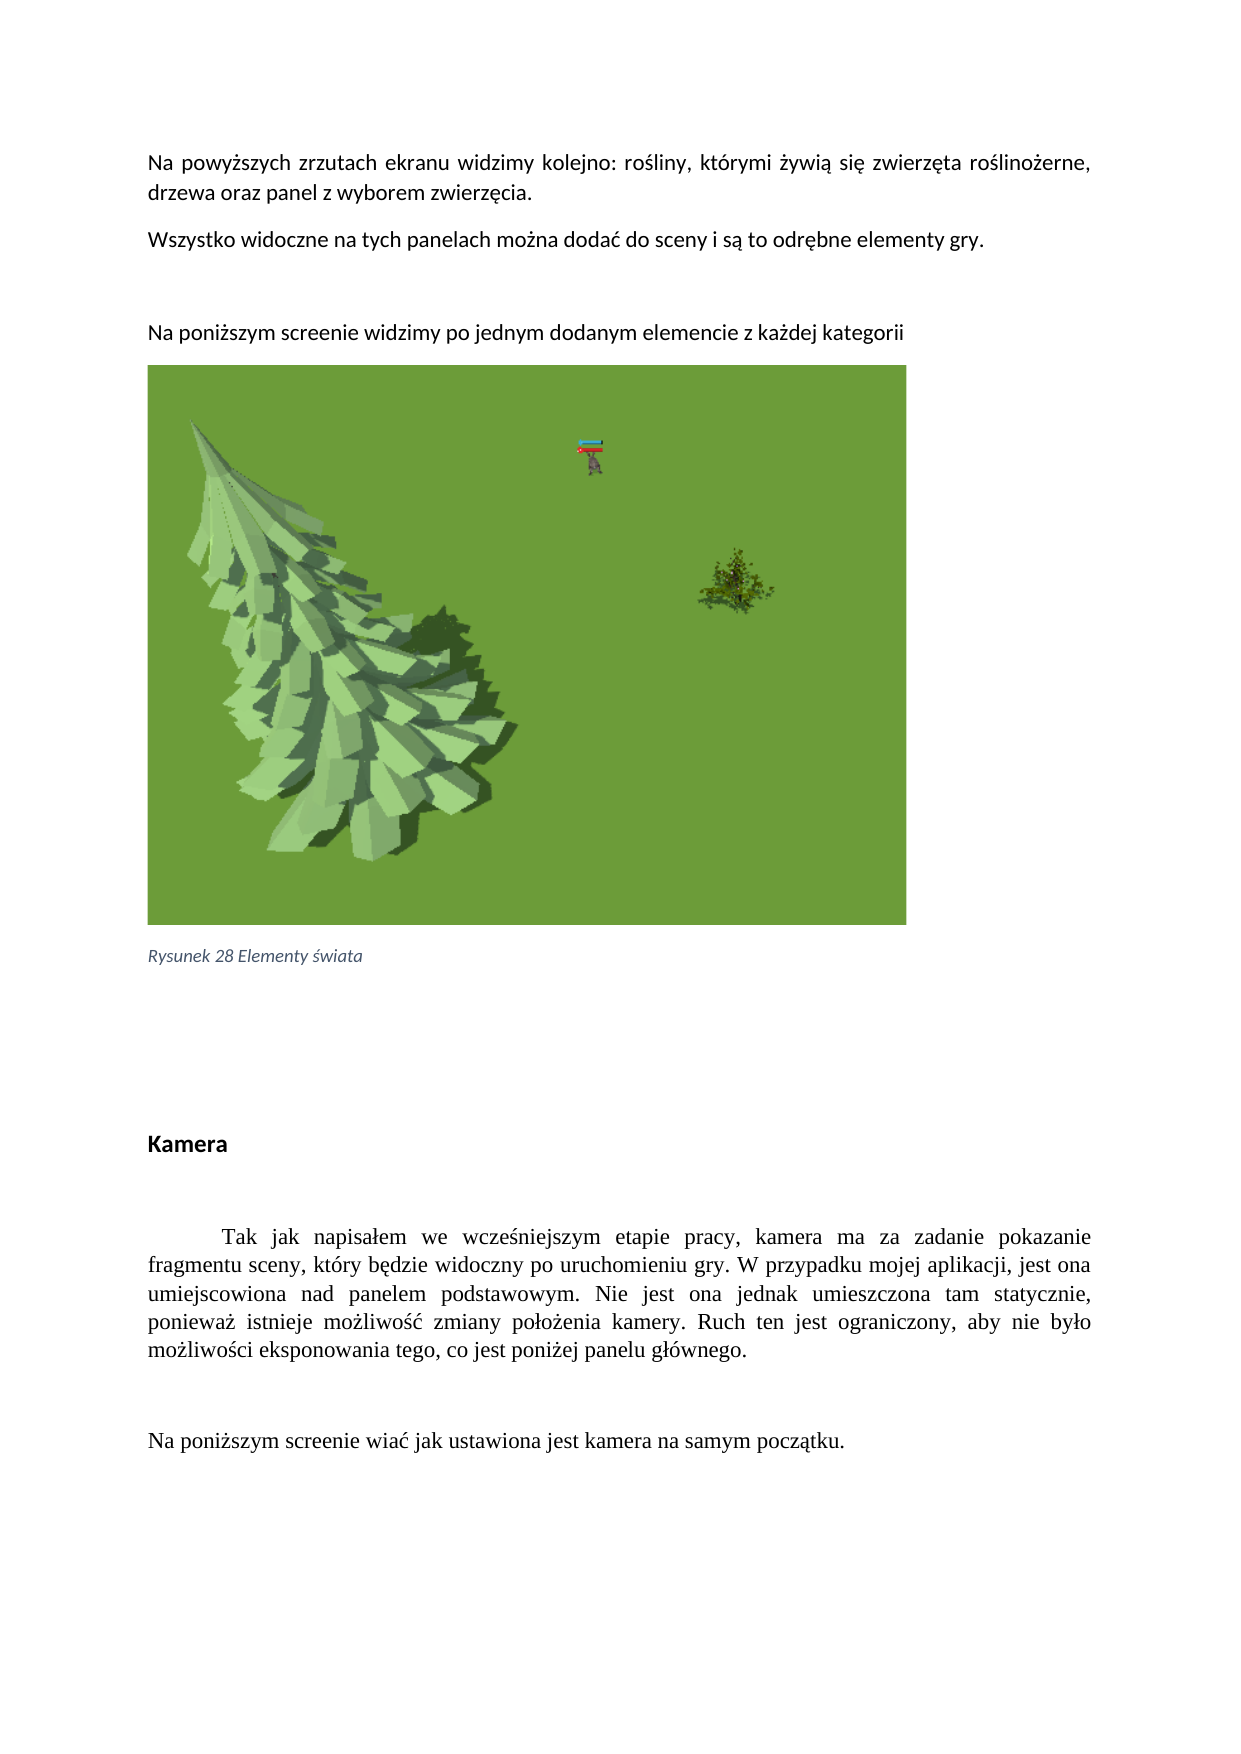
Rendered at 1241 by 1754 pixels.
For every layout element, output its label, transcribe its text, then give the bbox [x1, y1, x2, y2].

text Kamera [148, 1128, 1093, 1159]
text Wszystko widoczne na tych panelach można dodać do sceny i są to odrębne elementy gry. [148, 225, 1093, 253]
text Na powyższych zrzutach ekranu widzimy kolejno: rośliny, którymi żywią się zwierzęta roślinożerne, drzewa oraz panel z wyborem zwierzęcia. [148, 148, 1093, 206]
picture [147, 365, 907, 925]
text Na poniższym screenie widzimy po jednym dodanym elemencie z każdej kategorii [148, 318, 1093, 346]
text Na poniższym screenie wiać jak ustawiona jest kamera na samym początku. [148, 1427, 1093, 1453]
text Tak jak napisałem we wcześniejszym etapie pracy, kamera ma za zadanie pokazanie fragmentu sceny, który będzie widoczny po uruchomieniu gry. W przypadku mojej aplikacji, jest ona umiejscowiona nad panelem podstawowym. Nie jest ona jednak umieszczona tam statycznie, ponieważ istnieje możliwość zmiany położenia kamery. Ruch ten jest ograniczony, aby nie było możliwości eksponowania tego, co jest poniżej panelu głównego. [148, 1223, 1093, 1363]
